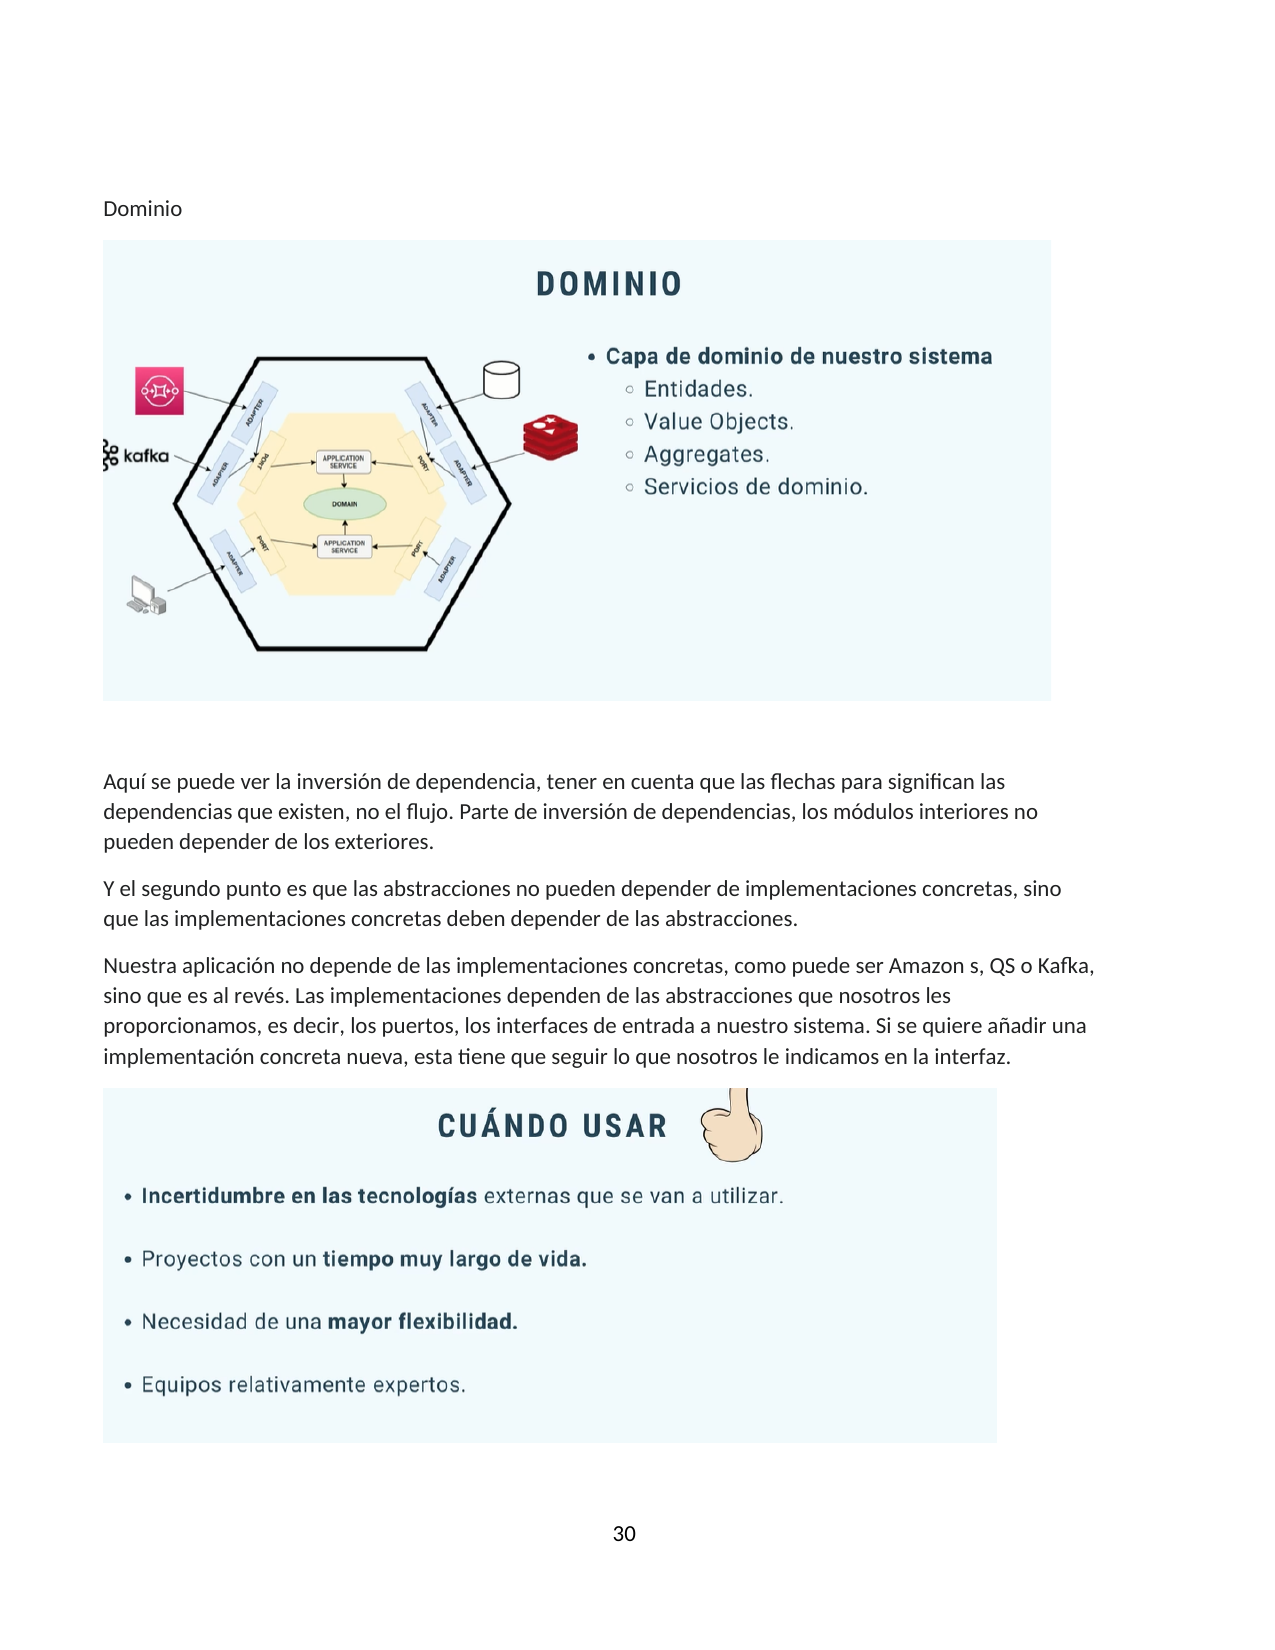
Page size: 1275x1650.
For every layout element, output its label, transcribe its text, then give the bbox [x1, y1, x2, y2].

picture [103, 1088, 997, 1443]
text Nuestra aplicación no depende de las implementaciones concretas, como puede ser Amazon s, QS o Kafka, sino que es al revés. Las implementaciones dependen de las abstracciones que nosotros les proporcionamos, es decir, los puertos, los interfaces de entrada a nuestro sistema. Si se quiere añadir una implementación concreta nueva, esta tiene que seguir lo que nosotros le indicamos en la interfaz. [103, 951, 1098, 1070]
text Aquí se puede ver la inversión de dependencia, tener en cuenta que las flechas para significan las dependencias que existen, no el flujo. Parte de inversión de dependencias, los módulos interiores no pueden depender de los exteriores. [103, 767, 1098, 855]
text Dominio [103, 194, 1098, 222]
picture [103, 240, 1052, 701]
text Y el segundo punto es que las abstracciones no pueden depender de implementaciones concretas, sino que las implementaciones concretas deben depender de las abstracciones. [103, 874, 1098, 932]
